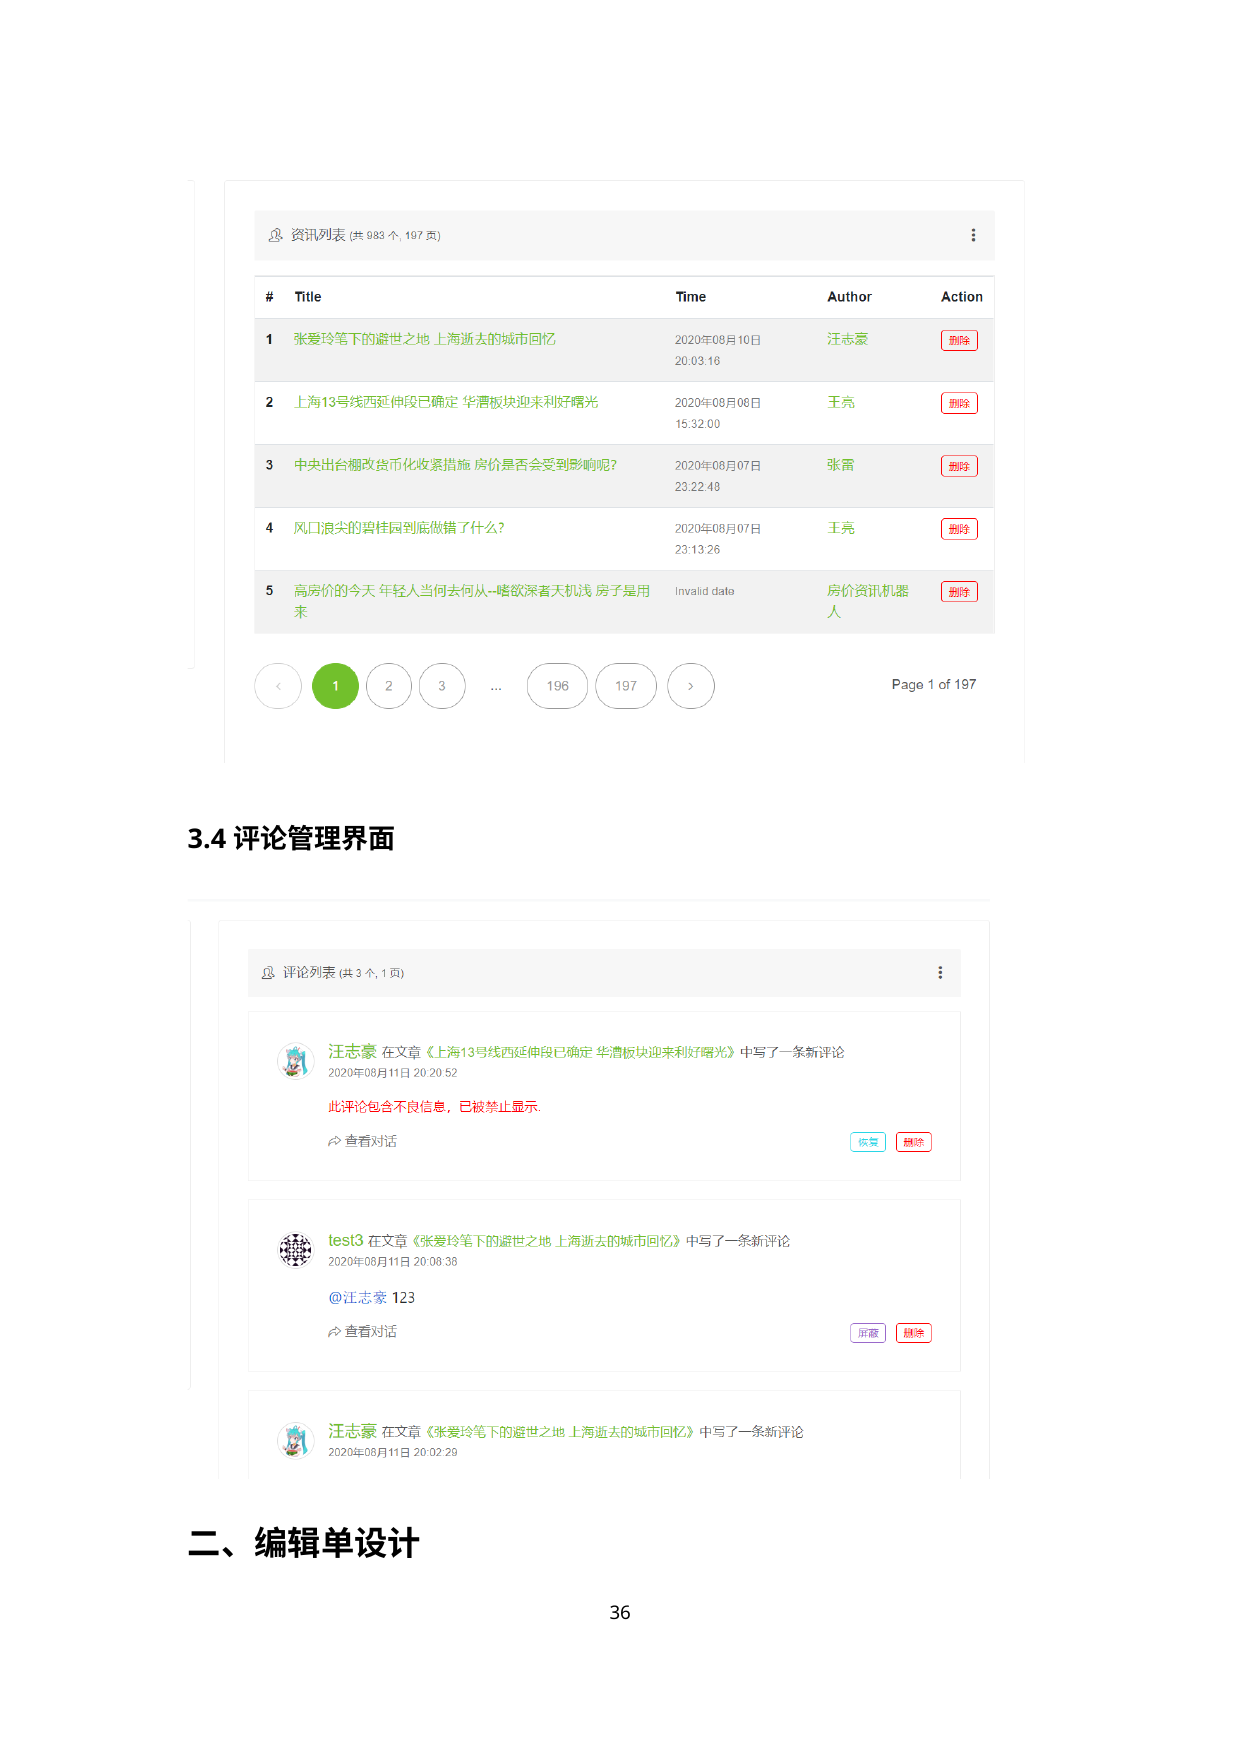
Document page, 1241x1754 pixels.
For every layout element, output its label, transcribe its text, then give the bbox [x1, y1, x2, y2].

text 3.4 评论管理界面 [187, 804, 1053, 869]
picture [187, 899, 1044, 1479]
picture [187, 174, 1044, 763]
text 二、编辑单设计 [187, 1508, 1053, 1573]
